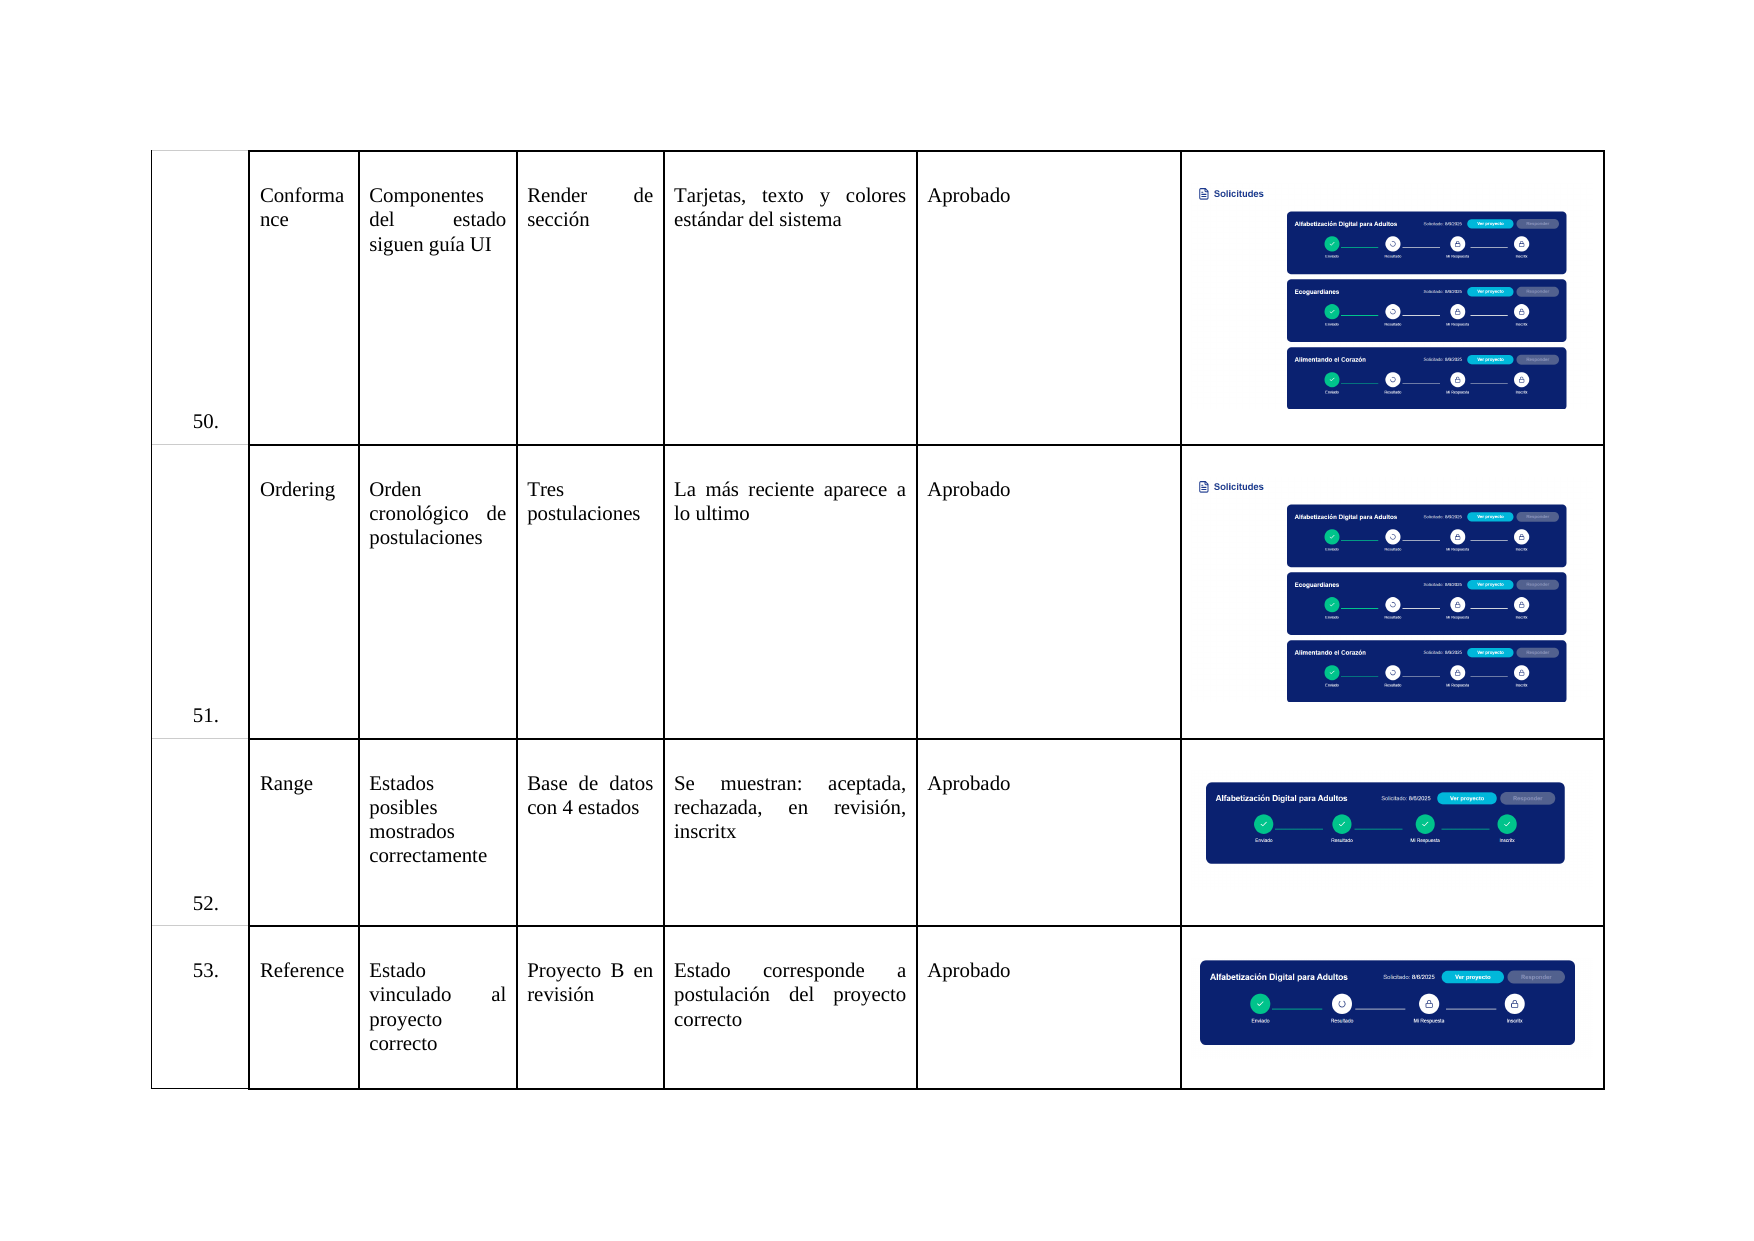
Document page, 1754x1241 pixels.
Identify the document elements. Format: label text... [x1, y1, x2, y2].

table_cell Aprobado [918, 152, 1180, 444]
table_cell Orden cronológico de postulaciones [360, 446, 516, 737]
table_cell Base de datos con 4 estados [518, 740, 663, 925]
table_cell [360, 927, 516, 1088]
table_cell [1182, 740, 1603, 925]
table_cell [152, 926, 248, 1088]
table_cell [1182, 446, 1603, 737]
table_cell [1182, 927, 1603, 1088]
table_cell Aprobado [918, 740, 1180, 925]
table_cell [665, 927, 916, 1088]
table_cell [152, 739, 248, 925]
table_cell Componentes del estado siguen guía UI [360, 152, 516, 444]
table_cell Ordering [250, 446, 358, 737]
table_cell Tarjetas, texto y colores estándar del sistema [665, 152, 916, 444]
table_cell [152, 445, 248, 737]
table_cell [518, 927, 663, 1088]
table_cell Conformance [250, 152, 358, 444]
table_cell [152, 151, 248, 444]
table_cell Tres postulaciones [518, 446, 663, 737]
table_cell Se muestran: aceptada, rechazada, en revisión, inscritx [665, 740, 916, 925]
picture [1191, 958, 1593, 1059]
table_cell Render de sección [518, 152, 663, 444]
table_cell Range [250, 740, 358, 925]
table_cell Reference [250, 927, 358, 1088]
picture [1191, 770, 1593, 890]
picture [1191, 477, 1593, 702]
table_cell Aprobado [918, 927, 1180, 1088]
table_cell Estados posibles mostrados correctamente [360, 740, 516, 925]
table_cell [1182, 152, 1603, 444]
table_cell Aprobado [918, 446, 1180, 737]
table_cell La más reciente aparece a lo ultimo [665, 446, 916, 737]
picture [1191, 183, 1593, 409]
